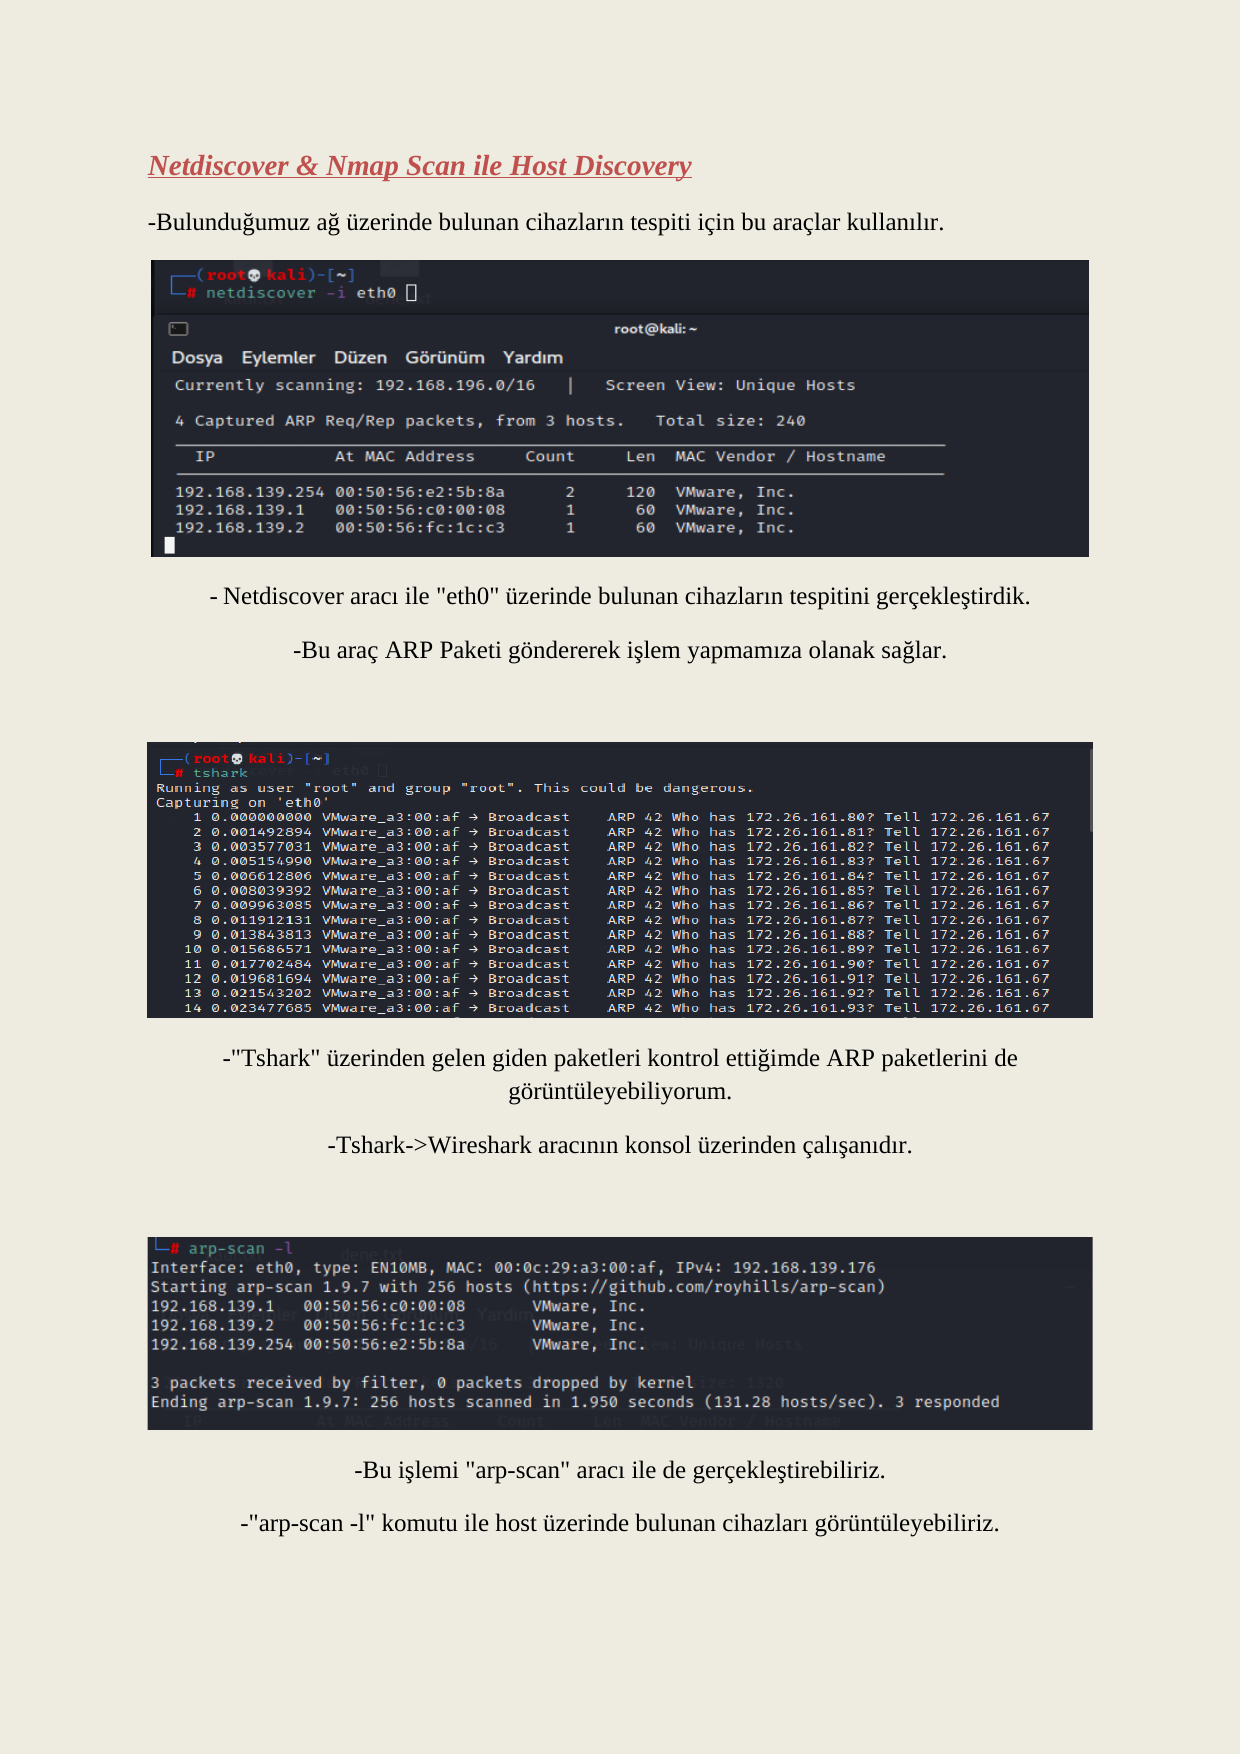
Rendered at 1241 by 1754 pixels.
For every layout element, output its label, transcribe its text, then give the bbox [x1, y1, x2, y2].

text -Bu işlemi "arp-scan" aracı ile de gerçekleştirebiliriz. [148, 1455, 1093, 1483]
picture [147, 742, 1093, 1018]
text -"Tshark" üzerinden gelen giden paketleri kontrol ettiğimde ARP paketlerini de görüntüleyebiliyorum. [148, 1043, 1093, 1105]
text -Tshark->Wireshark aracının konsol üzerinden çalışanıdır. [148, 1130, 1093, 1159]
text Netdiscover & Nmap Scan ile Host Discovery [148, 148, 1093, 181]
text -Bulunduğumuz ağ üzerinde bulunan cihazların tespiti için bu araçlar kullanılır. [148, 207, 1093, 236]
text -Bu araç ARP Paketi göndererek işlem yapmamıza olanak sağlar. [148, 635, 1093, 664]
text - Netdiscover aracı ile "eth0" üzerinde bulunan cihazların tespitini gerçekleştirdik. [148, 581, 1093, 610]
text -"arp-scan -l" komutu ile host üzerinde bulunan cihazları görüntüleyebiliriz. [148, 1508, 1093, 1537]
picture [147, 1237, 1093, 1430]
picture [151, 260, 1089, 557]
